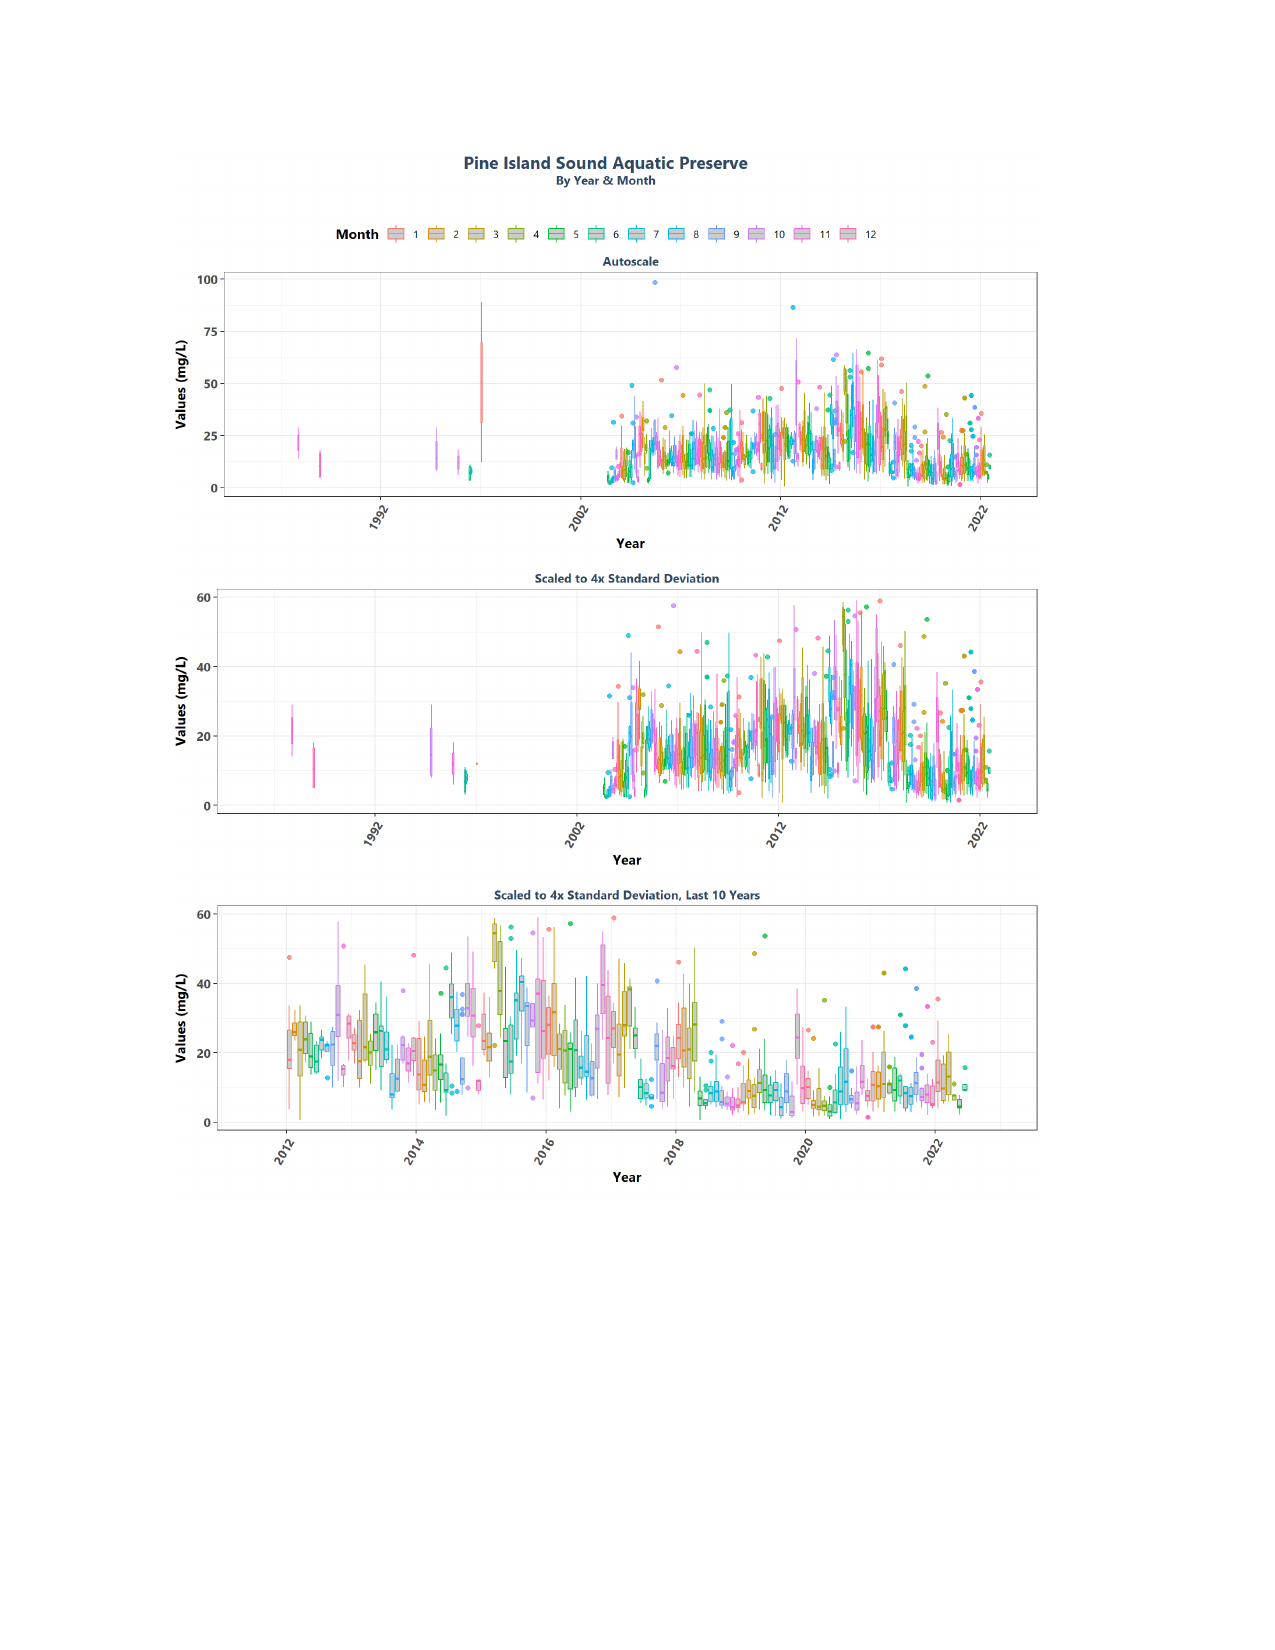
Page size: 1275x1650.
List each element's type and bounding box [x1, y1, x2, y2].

picture [168, 150, 1044, 1200]
